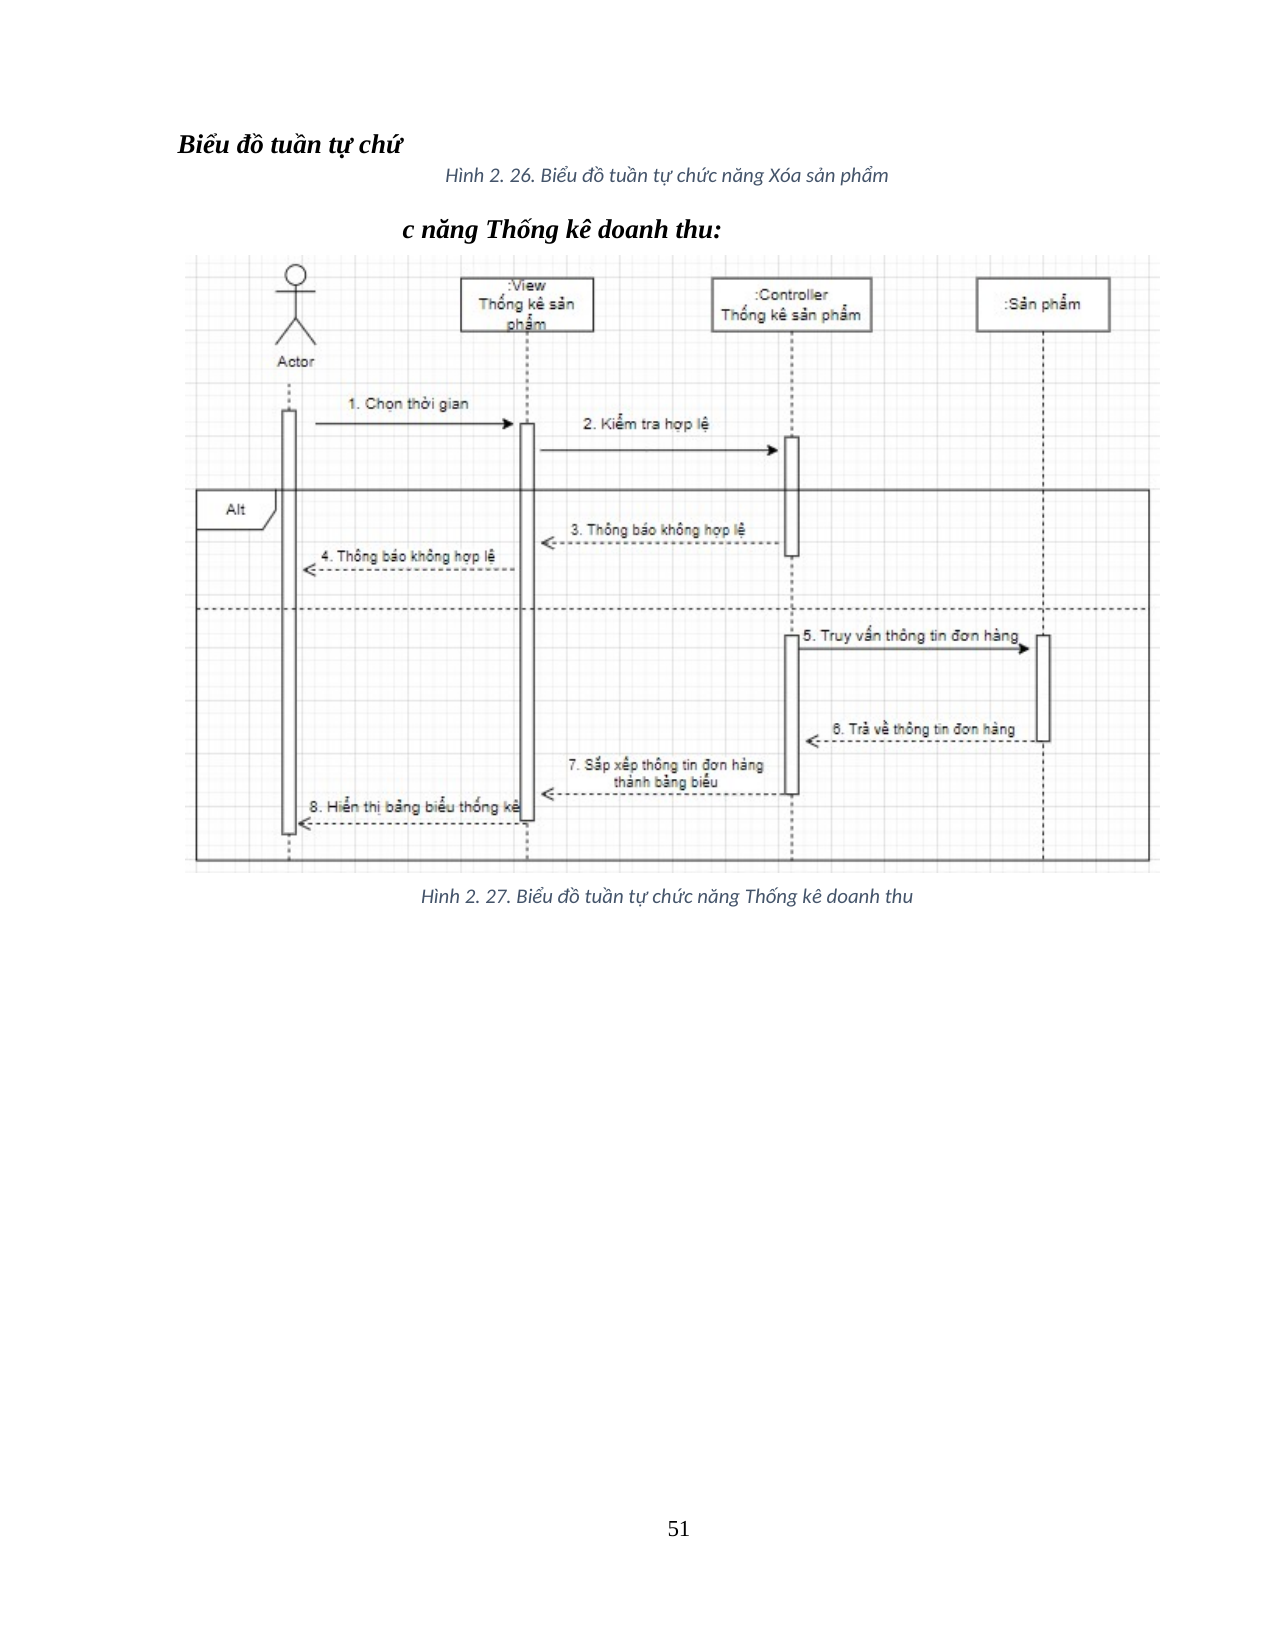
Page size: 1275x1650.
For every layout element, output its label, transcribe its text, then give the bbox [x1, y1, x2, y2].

subtitle Hình 2. 26. Biểu đồ tuần tự chức năng Xóa sản phẩm [254, 162, 1080, 187]
subtitle Hình 2. 27. Biểu đồ tuần tự chức năng Thống kê doanh thu [421, 884, 982, 909]
picture [185, 255, 1160, 873]
text c năng Thống kê doanh thu: [402, 213, 1160, 244]
